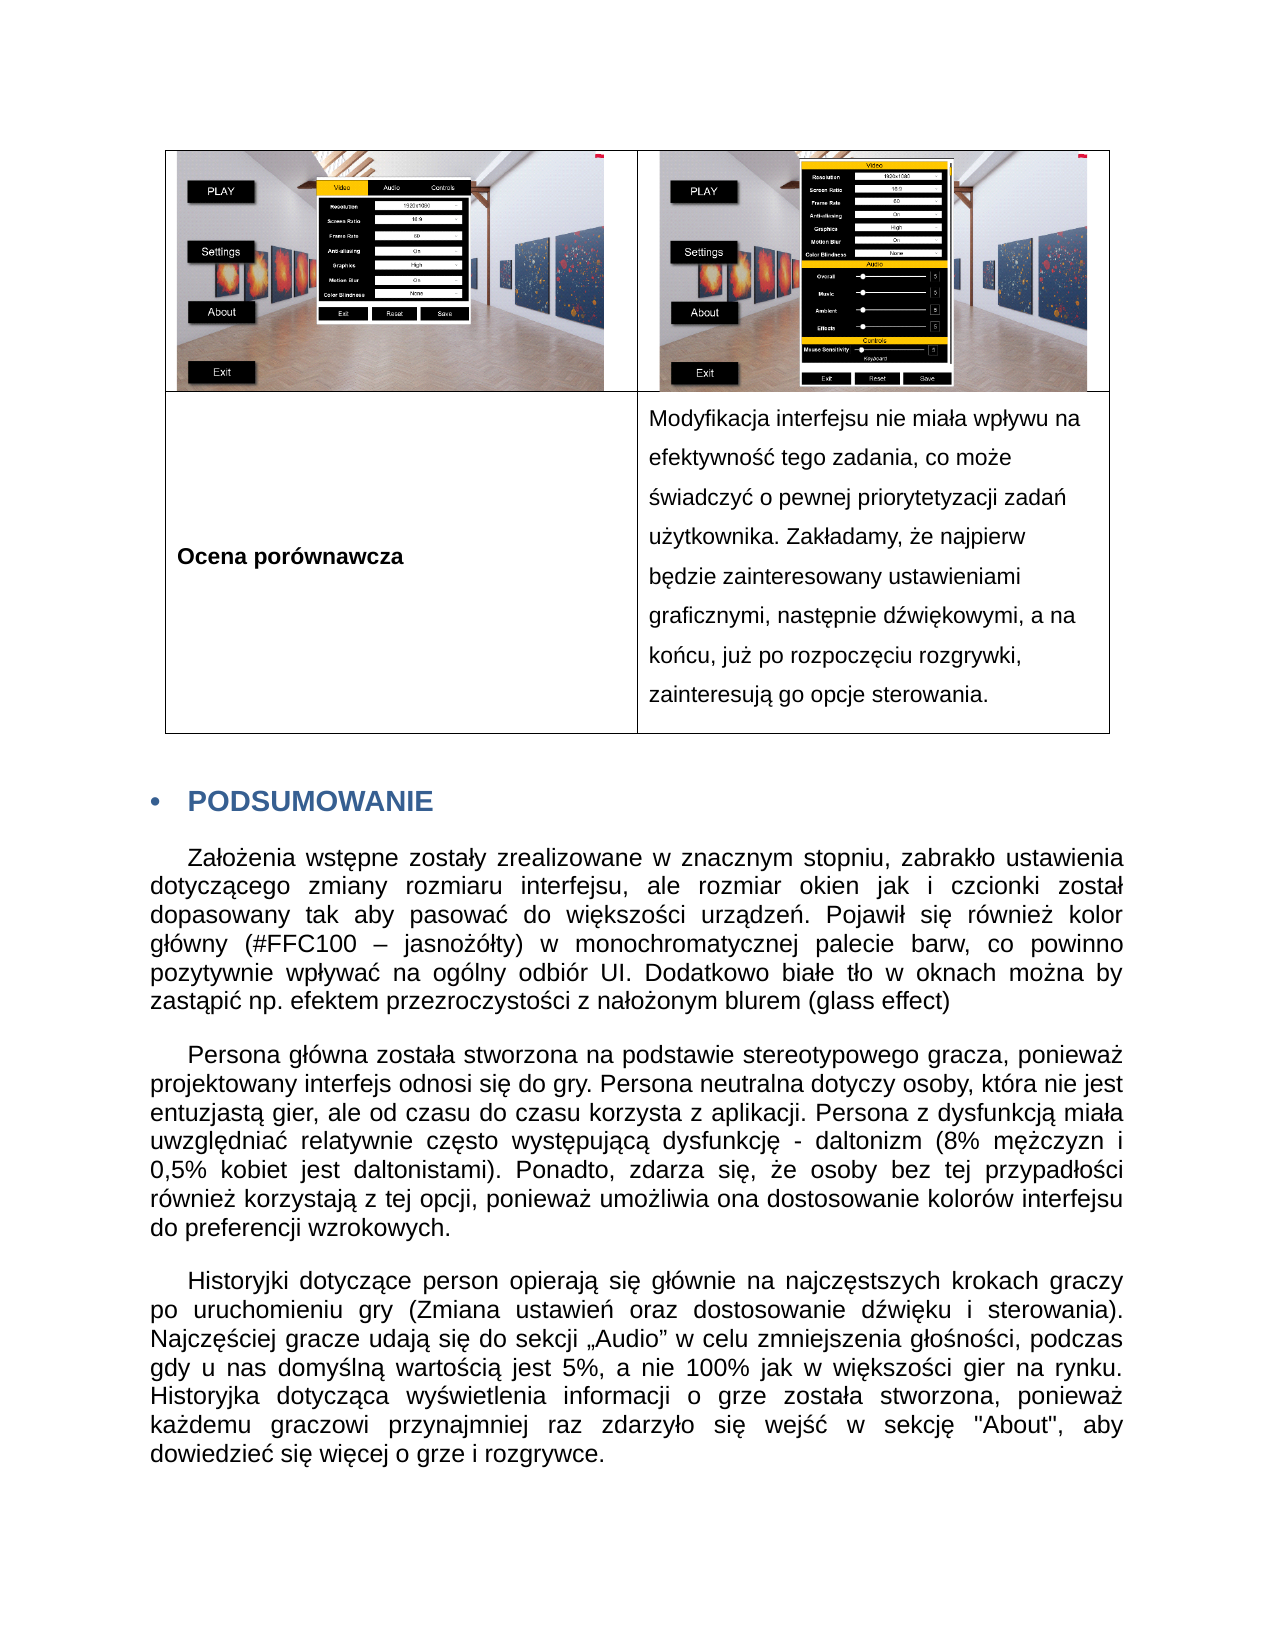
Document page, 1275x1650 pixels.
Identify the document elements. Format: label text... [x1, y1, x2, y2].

text Historyjki dotyczące person opierają się głównie na najczęstszych krokach graczy po uruchomieniu gry (Zmiana ustawień oraz dostosowanie dźwięku i sterowania). Najczęściej gracze udają się do sekcji „Audio” w celu zmniejszenia głośności, podczas gdy u nas domyślną wartością jest 5%, a nie 100% jak w większości gier na rynku. Historyjka dotycząca wyświetlenia informacji o grze została stworzona, ponieważ każdemu graczowi przynajmniej raz zdarzyło się wejść w sekcję "About", aby dowiedzieć się więcej o grze i rozgrywce. [150, 1266, 1125, 1468]
text Persona główna została stworzona na podstawie stereotypowego gracza, ponieważ projektowany interfejs odnosi się do gry. Persona neutralna dotyczy osoby, która nie jest entuzjastą gier, ale od czasu do czasu korzysta z aplikacji. Persona z dysfunkcją miała uwzględniać relatywnie często występującą dysfunkcję - daltonizm (8% mężczyzn i 0,5% kobiet jest daltonistami). Ponadto, zdarza się, że osoby bez tej przypadłości również korzystają z tej opcji, ponieważ umożliwia ona dostosowanie kolorów interfejsu do preferencji wzrokowych. [150, 1040, 1125, 1241]
text Założenia wstępne zostały zrealizowane w znacznym stopniu, zabrakło ustawienia dotyczącego zmiany rozmiaru interfejsu, ale rozmiar okien jak i czcionki został dopasowany tak aby pasować do większości urządzeń. Pojawił się również kolor główny (#FFC100 – jasnożółty) w monochromatycznej palecie barw, co powinno pozytywnie wpływać na ogólny odbiór UI. Dodatkowo białe tło w oknach można by zastąpić np. efektem przezroczystości z nałożonym blurem (glass effect) [150, 843, 1125, 1015]
table_cell [166, 151, 176, 391]
table_cell Ocena porównawcza [166, 392, 637, 733]
list PODSUMOWANIE [150, 784, 1125, 818]
table_cell [604, 151, 637, 391]
table_cell [1088, 151, 1109, 391]
table_cell [638, 151, 659, 391]
table_cell Modyfikacja interfejsu nie miała wpływu na efektywność tego zadania, co może świadczyć o pewnej priorytetyzacji zadań użytkownika. Zakładamy, że najpierw będzie zainteresowany ustawieniami graficznymi, następnie dźwiękowymi, a na końcu, już po rozpoczęciu rozgrywki, zainteresują go opcje sterowania. [638, 392, 1109, 733]
